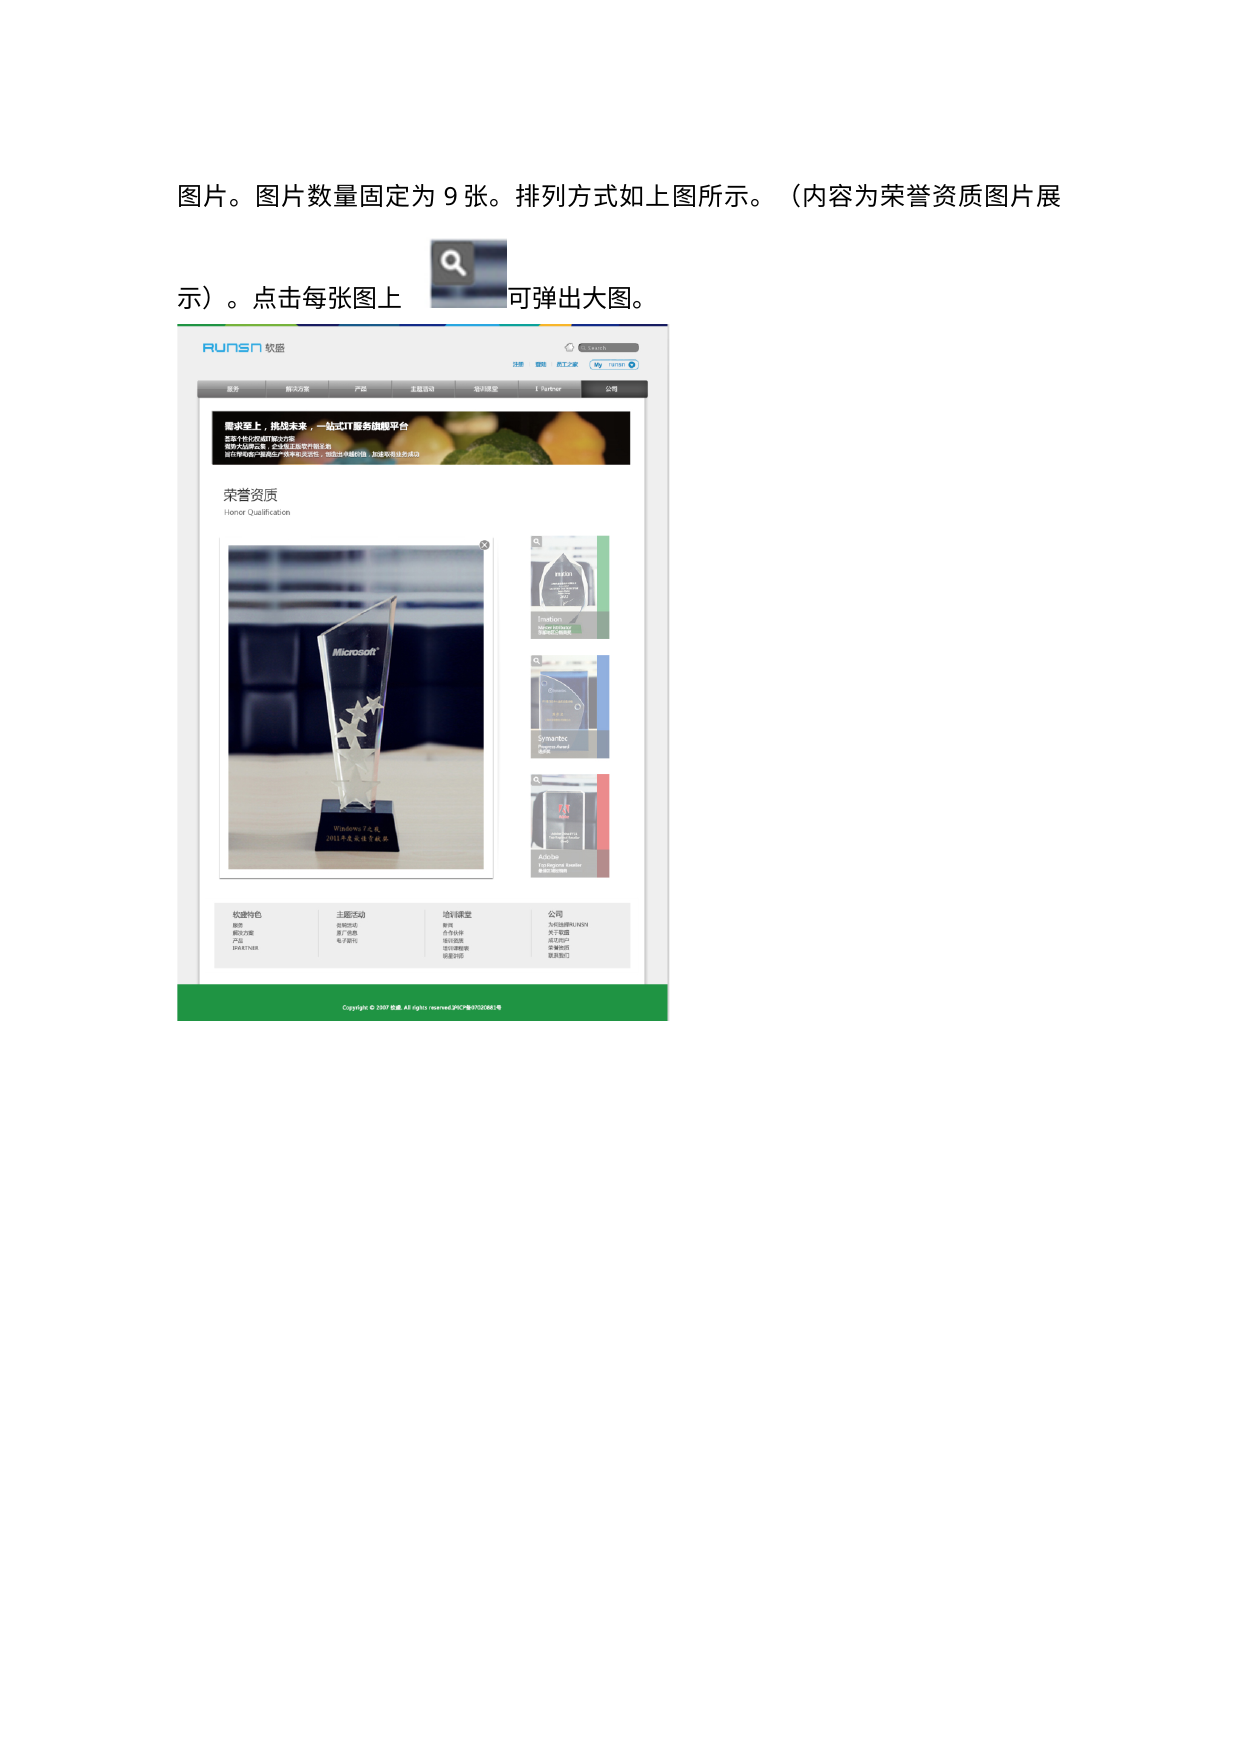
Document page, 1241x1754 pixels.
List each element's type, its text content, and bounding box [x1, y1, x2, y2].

picture [402, 236, 507, 308]
picture [177, 324, 670, 1021]
text 图片。图片数量固定为9张。排列方式如上图所示。（内容为荣誉资质图片展示）。点击每张图上可弹出大图。 [177, 162, 1063, 324]
